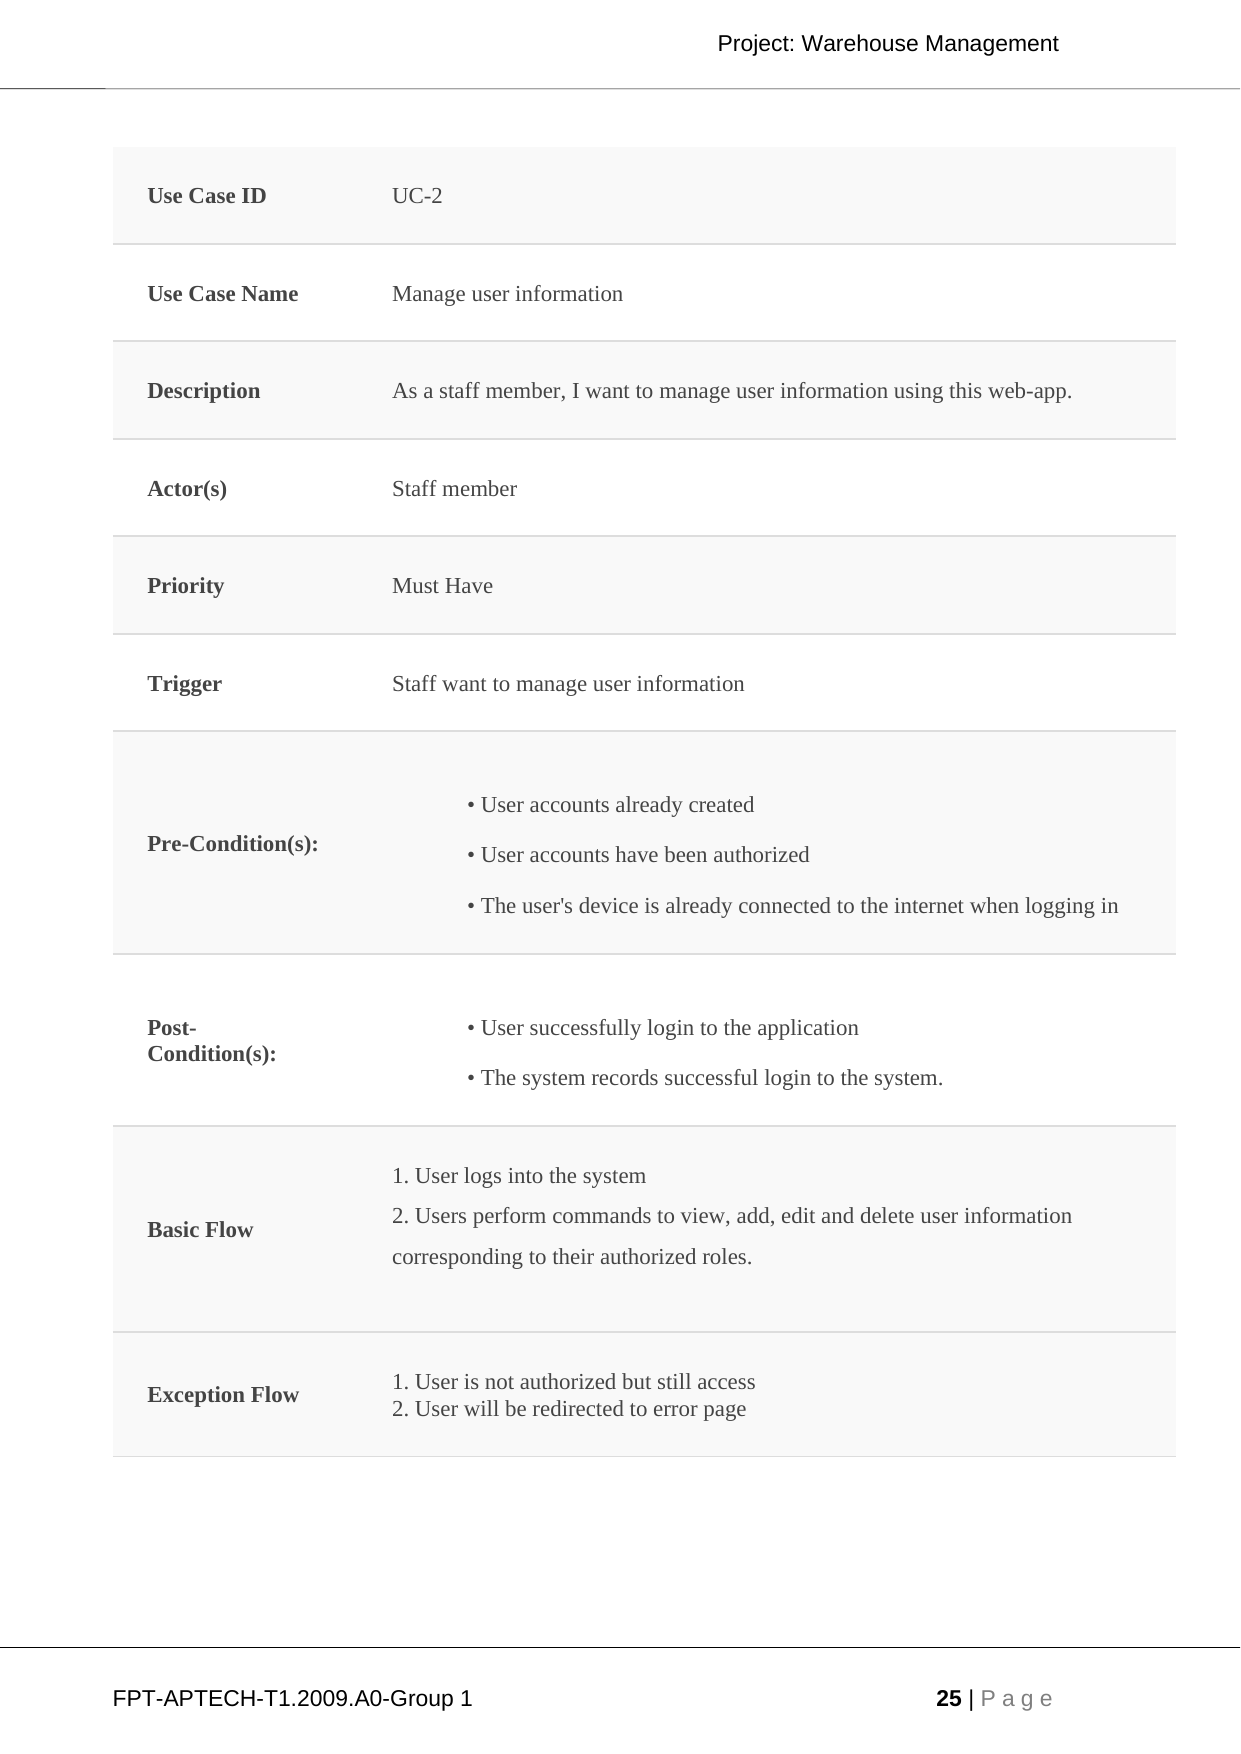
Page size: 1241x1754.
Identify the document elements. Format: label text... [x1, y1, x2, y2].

table_cell 1. User is not authorized but still access 2. User will be redirected to error page [357, 1333, 1176, 1456]
table_cell Post-Condition(s): [113, 955, 357, 1125]
table_cell As a staff member, I want to manage user information using this web-app. [357, 342, 1176, 438]
table_cell Description [113, 342, 357, 438]
table_cell 1. User logs into the system 2. Users perform commands to view, add, edit and delete user information corresponding to their authorized roles. [357, 1127, 1176, 1331]
table_cell Trigger [113, 635, 357, 730]
table_cell Staff want to manage user information [357, 635, 1176, 730]
table_cell Actor(s) [113, 440, 357, 535]
table_cell Staff member [357, 440, 1176, 535]
table_cell Exception Flow [113, 1333, 357, 1456]
table_cell • User successfully login to the application • The system records successful login to the system. [357, 955, 1176, 1125]
table_cell • User accounts already created • User accounts have been authorized • The user's device is already connected to the internet when logging in [357, 732, 1176, 953]
table_cell Pre-Condition(s): [113, 732, 357, 953]
table_cell Priority [113, 537, 357, 633]
table_header UC-2 [357, 147, 1176, 243]
table_cell Use Case Name [113, 245, 357, 340]
table_cell Must Have [357, 537, 1176, 633]
table_cell Manage user information [357, 245, 1176, 340]
table_cell Basic Flow [113, 1127, 357, 1331]
table_header Use Case ID [113, 147, 357, 243]
